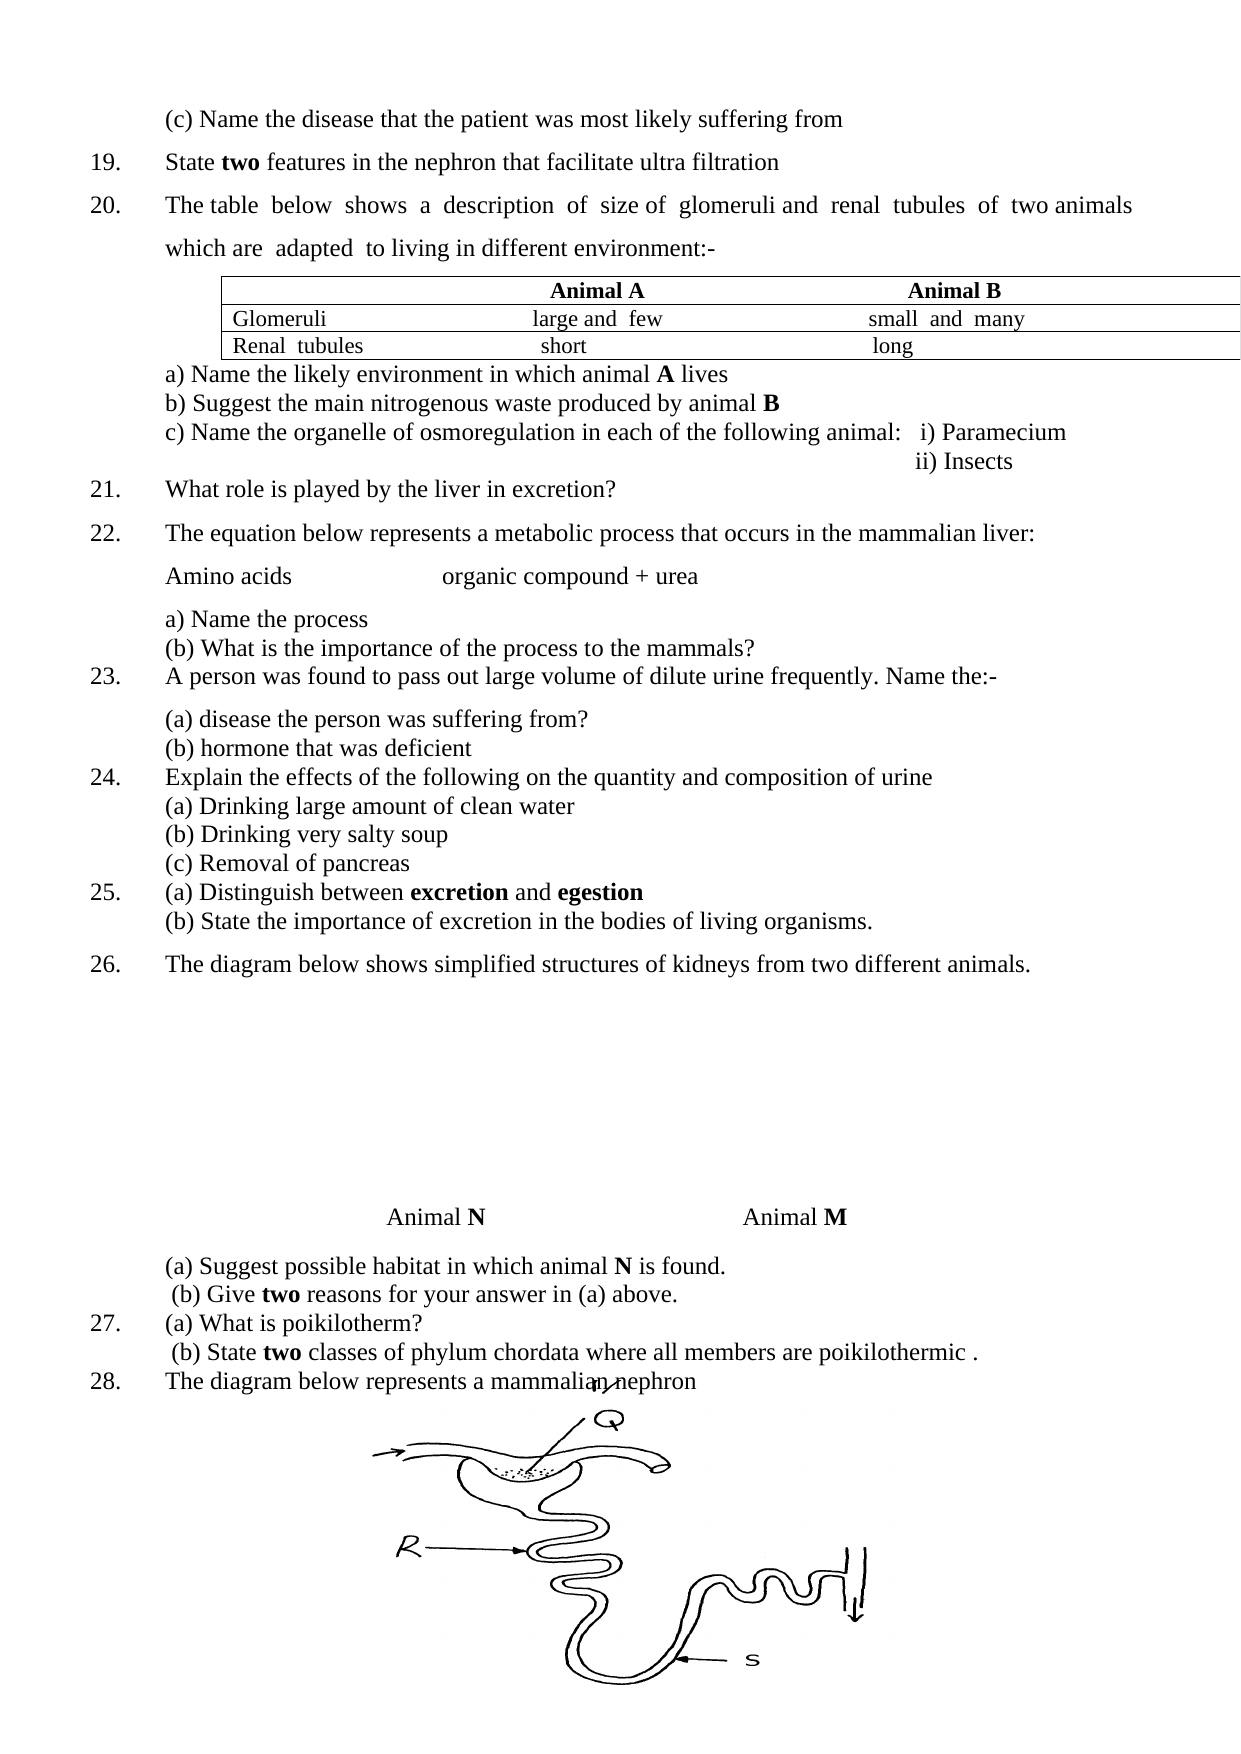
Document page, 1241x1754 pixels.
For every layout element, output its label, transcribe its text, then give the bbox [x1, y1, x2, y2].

text 27. (a) What is poikilotherm? [90, 1308, 1150, 1337]
text 20. The table below shows a description of size of glomeruli and renal tubules of two animals [90, 190, 1150, 219]
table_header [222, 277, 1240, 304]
text 25. (a) Distinguish between excretion and egestion [90, 877, 1150, 906]
text which are adapted to living in different environment:- [90, 233, 1150, 262]
text (c) Removal of pancreas [90, 848, 1150, 877]
text a) Name the process [90, 604, 1150, 633]
text (a) Drinking large amount of clean water [90, 791, 1150, 819]
text a) Name the likely environment in which animal A lives b) Suggest the main nitrogenous waste produced by animal B c) Name the organelle of osmoregulation in each of the following animal: i) Paramecium [90, 359, 1150, 446]
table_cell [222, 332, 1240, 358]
text (a) Suggest possible habitat in which animal N is found. [90, 1251, 1150, 1279]
text (b) State two classes of phylum chordata where all members are poikilothermic . [90, 1337, 1150, 1366]
text 24. Explain the effects of the following on the quantity and composition of urine [90, 762, 1150, 791]
text (b) State the importance of excretion in the bodies of living organisms. [90, 906, 1150, 934]
text 26. The diagram below shows simplified structures of kidneys from two different animals. [90, 949, 1150, 978]
text (c) Name the disease that the patient was most likely suffering from [90, 104, 1150, 132]
text ii) Insects [90, 446, 1150, 474]
text 28. The diagram below represents a mammalian nephron [90, 1366, 1150, 1394]
text 19. State two features in the nephron that facilitate ultra filtration [90, 147, 1150, 176]
text (b) What is the importance of the process to the mammals? [90, 633, 1150, 661]
text (b) Drinking very salty soup [90, 819, 1150, 848]
text (a) disease the person was suffering from? [90, 704, 1150, 733]
text (b) Give two reasons for your answer in (a) above. [90, 1279, 1150, 1308]
text 21. What role is played by the liver in excretion? [90, 474, 1150, 503]
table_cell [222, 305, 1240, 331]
text 22. The equation below represents a metabolic process that occurs in the mammalian liver: Amino acids organic compound + urea [90, 518, 1150, 589]
text (b) hormone that was deficient [90, 733, 1150, 762]
text 23. A person was found to pass out large volume of dilute urine frequently. Name the:- [90, 661, 1150, 690]
